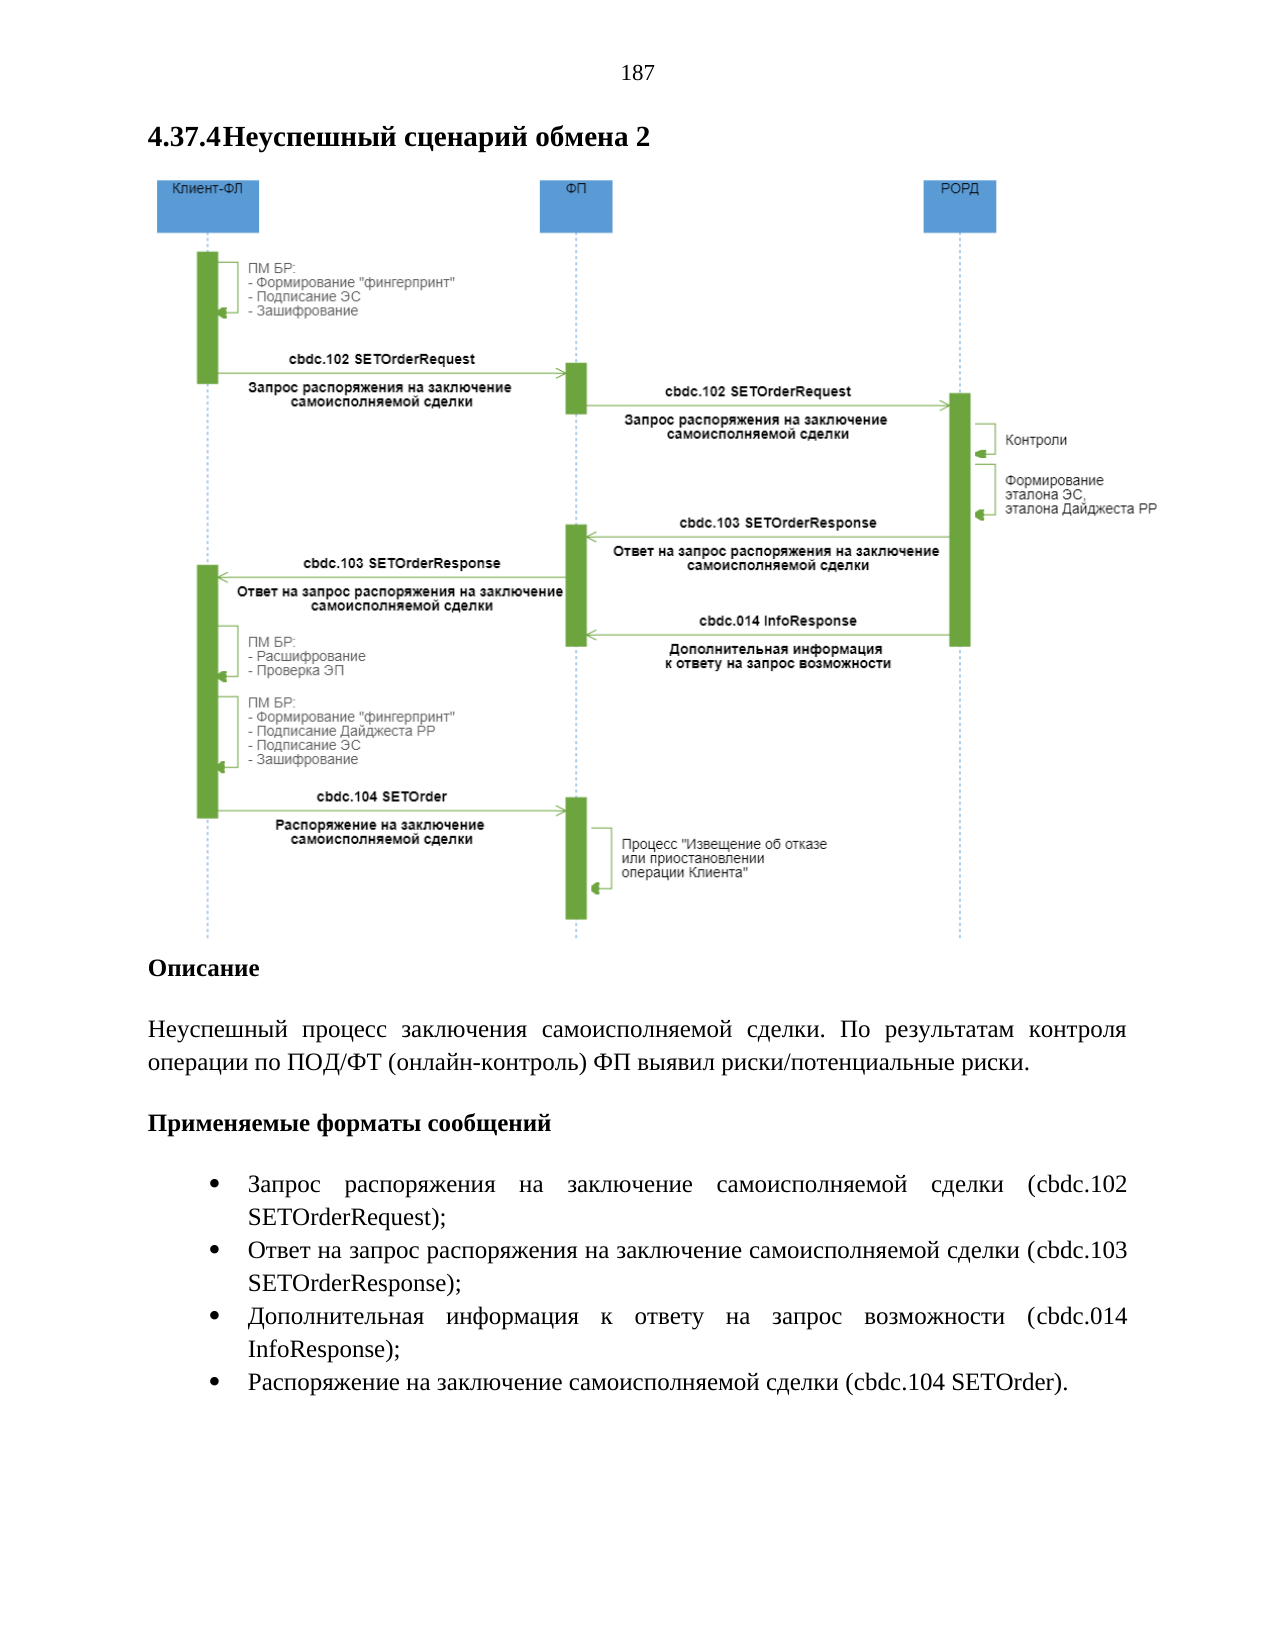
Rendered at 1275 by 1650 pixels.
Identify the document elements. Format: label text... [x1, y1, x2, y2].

text Применяемые форматы сообщений [148, 1108, 1127, 1137]
picture [147, 170, 1168, 949]
list Дополнительная информация к ответу на запрос возможности (cbdc.014 InfoResponse); [210, 1301, 1127, 1363]
subtitle Неуспешный сценарий обмена 2 [148, 119, 1127, 153]
list Ответ на запрос распоряжения на заключение самоисполняемой сделки (cbdc.103 SETOrderResponse); [210, 1235, 1127, 1297]
list Распоряжение на заключение самоисполняемой сделки (cbdc.104 SETOrder). [210, 1367, 1127, 1396]
text Описание [148, 953, 1127, 981]
text Неуспешный процесс заключения самоисполняемой сделки. По результатам контроля операции по ПОД/ФТ (онлайн-контроль) ФП выявил риски/потенциальные риски. [148, 1014, 1127, 1076]
list Запрос распоряжения на заключение самоисполняемой сделки (cbdc.102 SETOrderRequest); [210, 1169, 1127, 1231]
